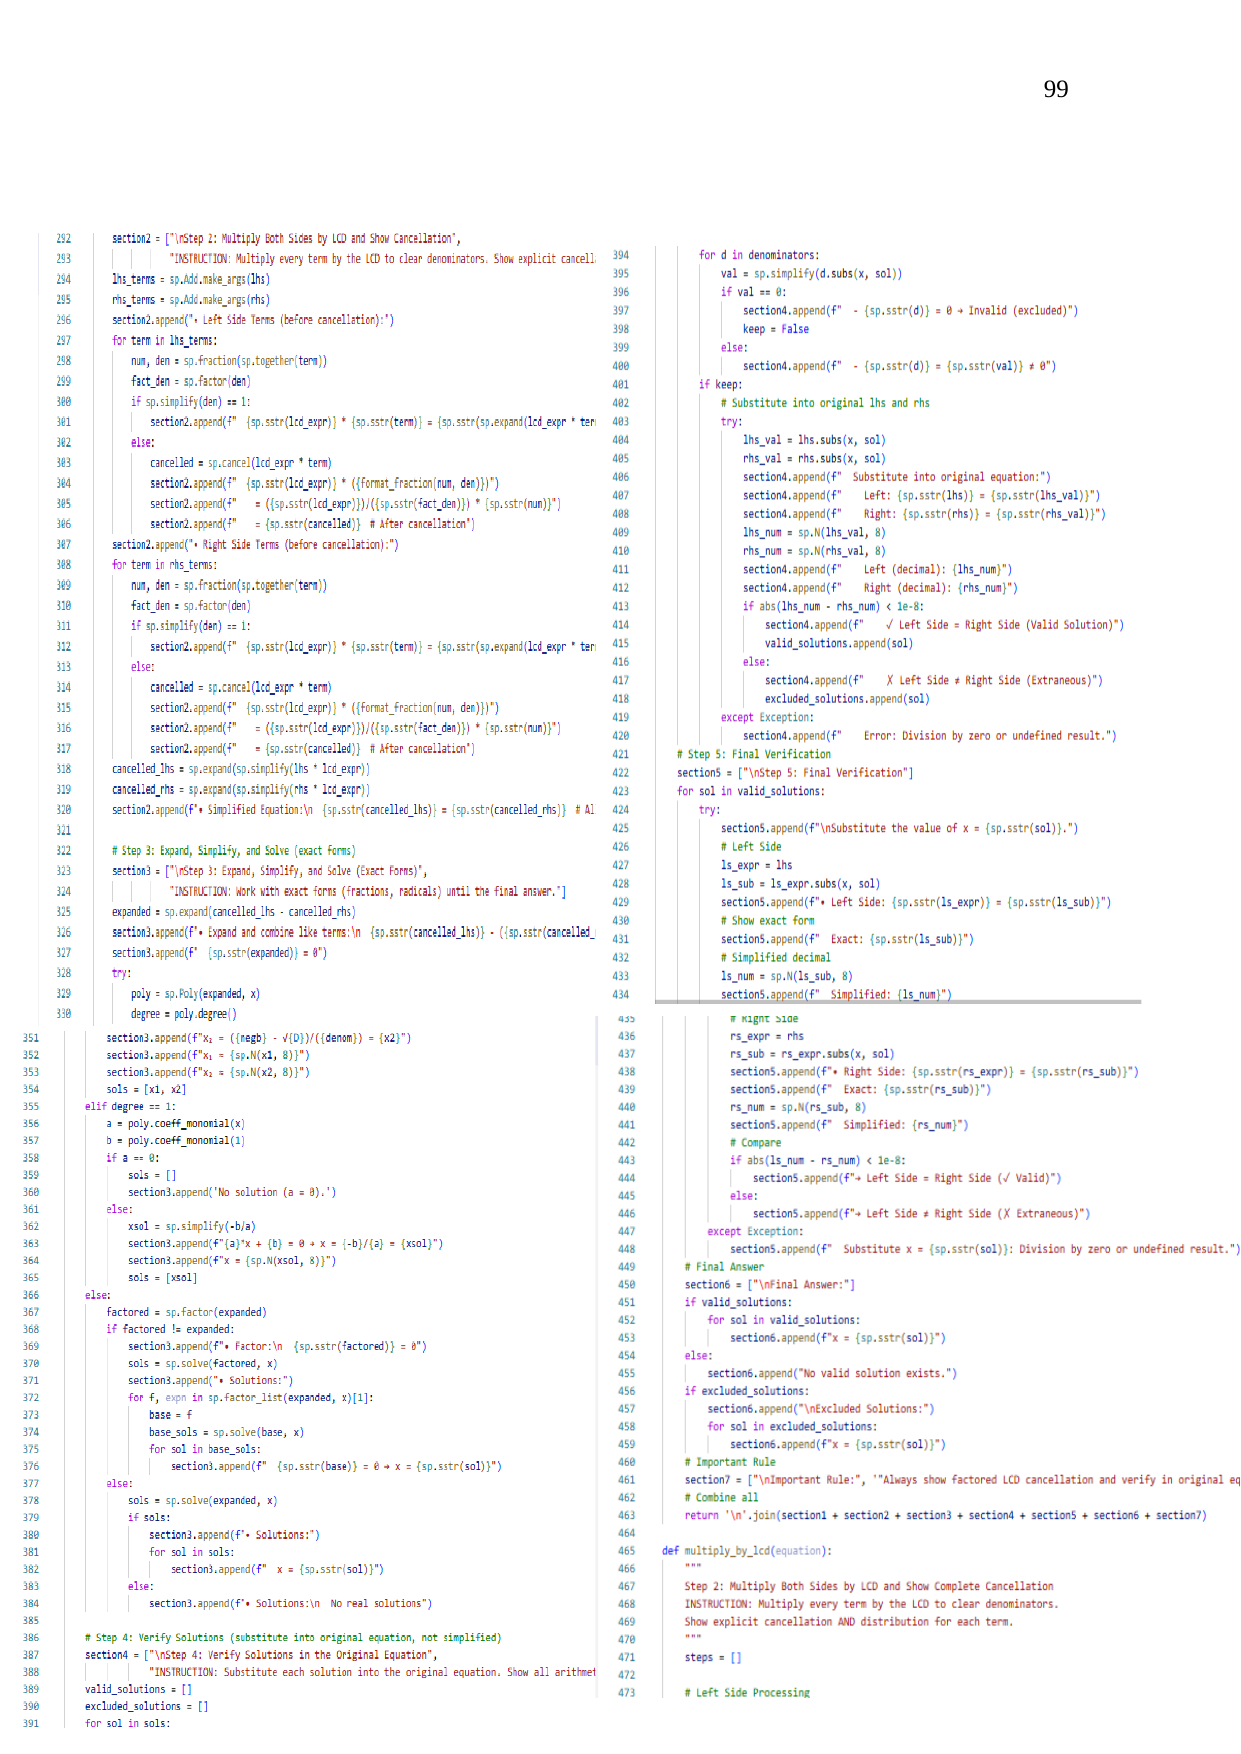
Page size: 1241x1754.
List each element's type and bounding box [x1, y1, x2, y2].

picture [6, 233, 1241, 1728]
